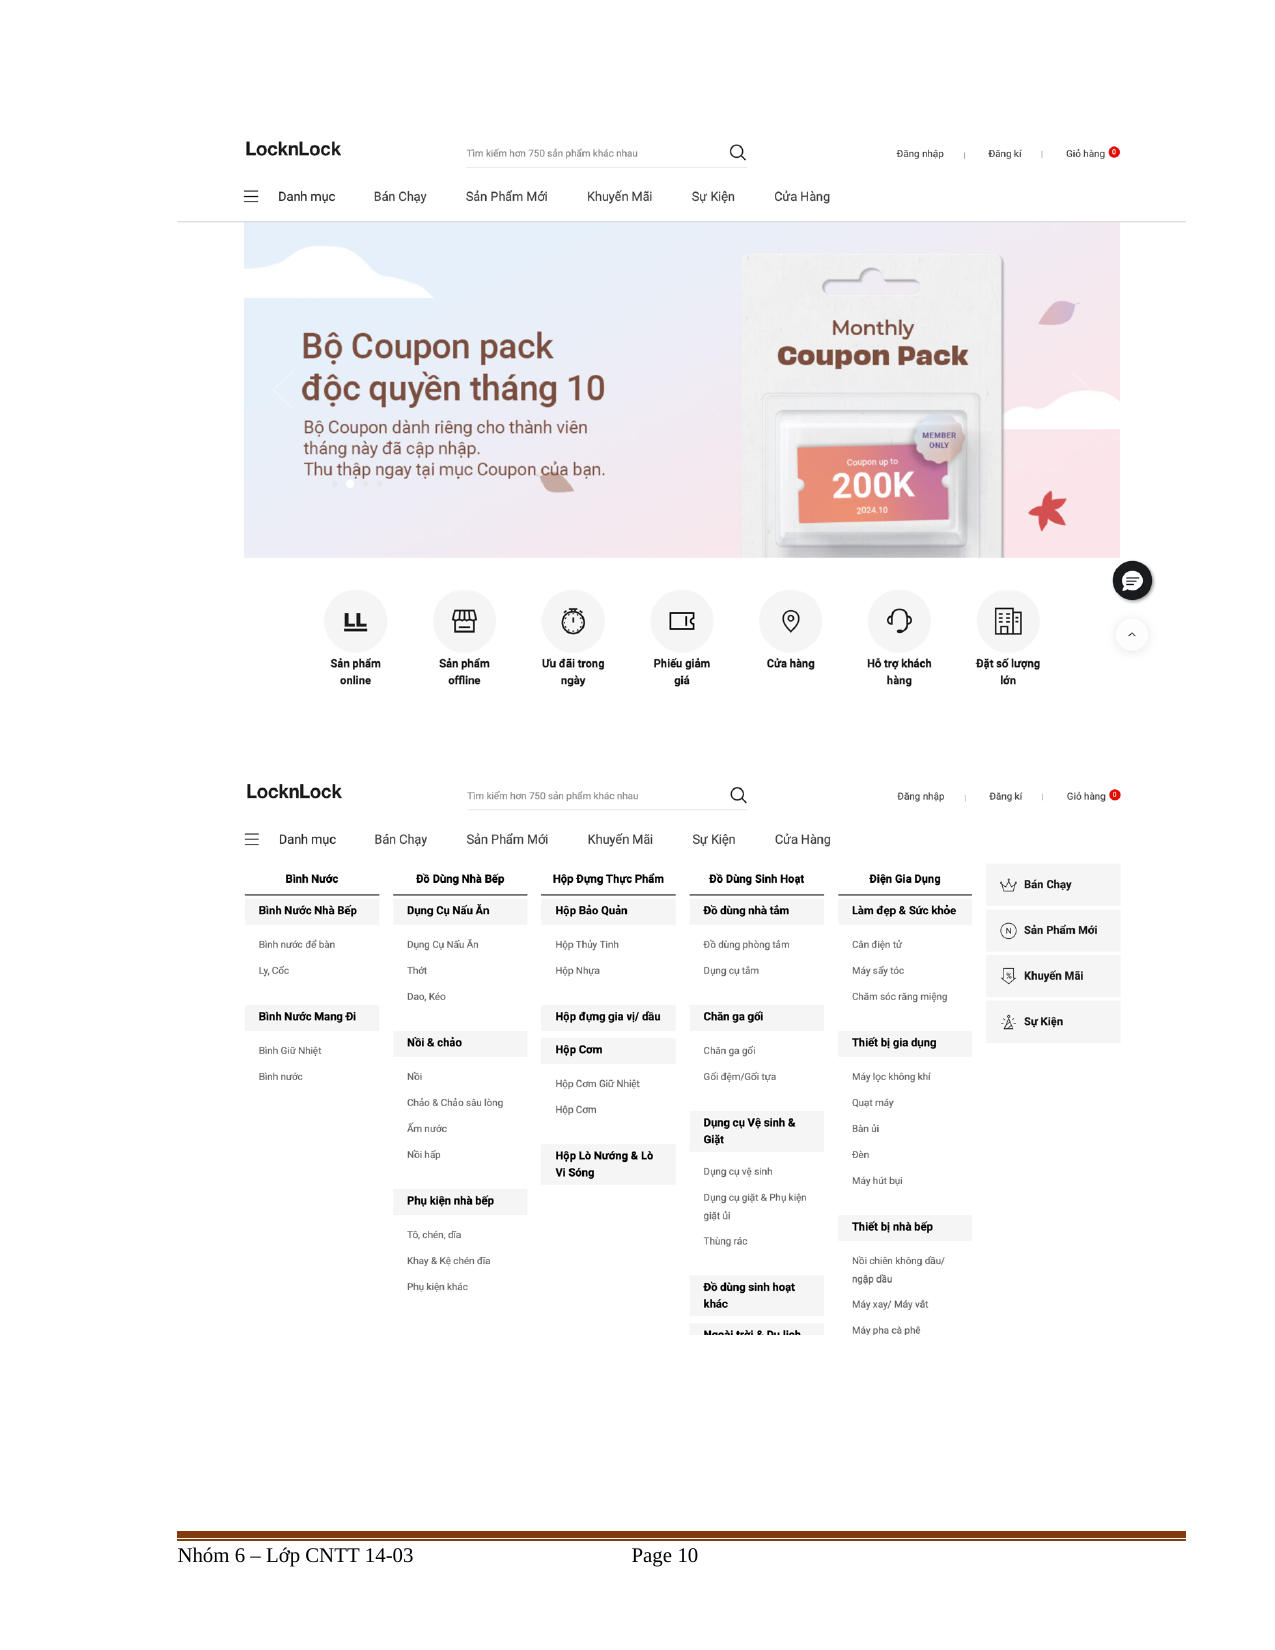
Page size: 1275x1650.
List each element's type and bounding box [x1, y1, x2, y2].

picture [177, 118, 1187, 691]
picture [177, 762, 1187, 1335]
